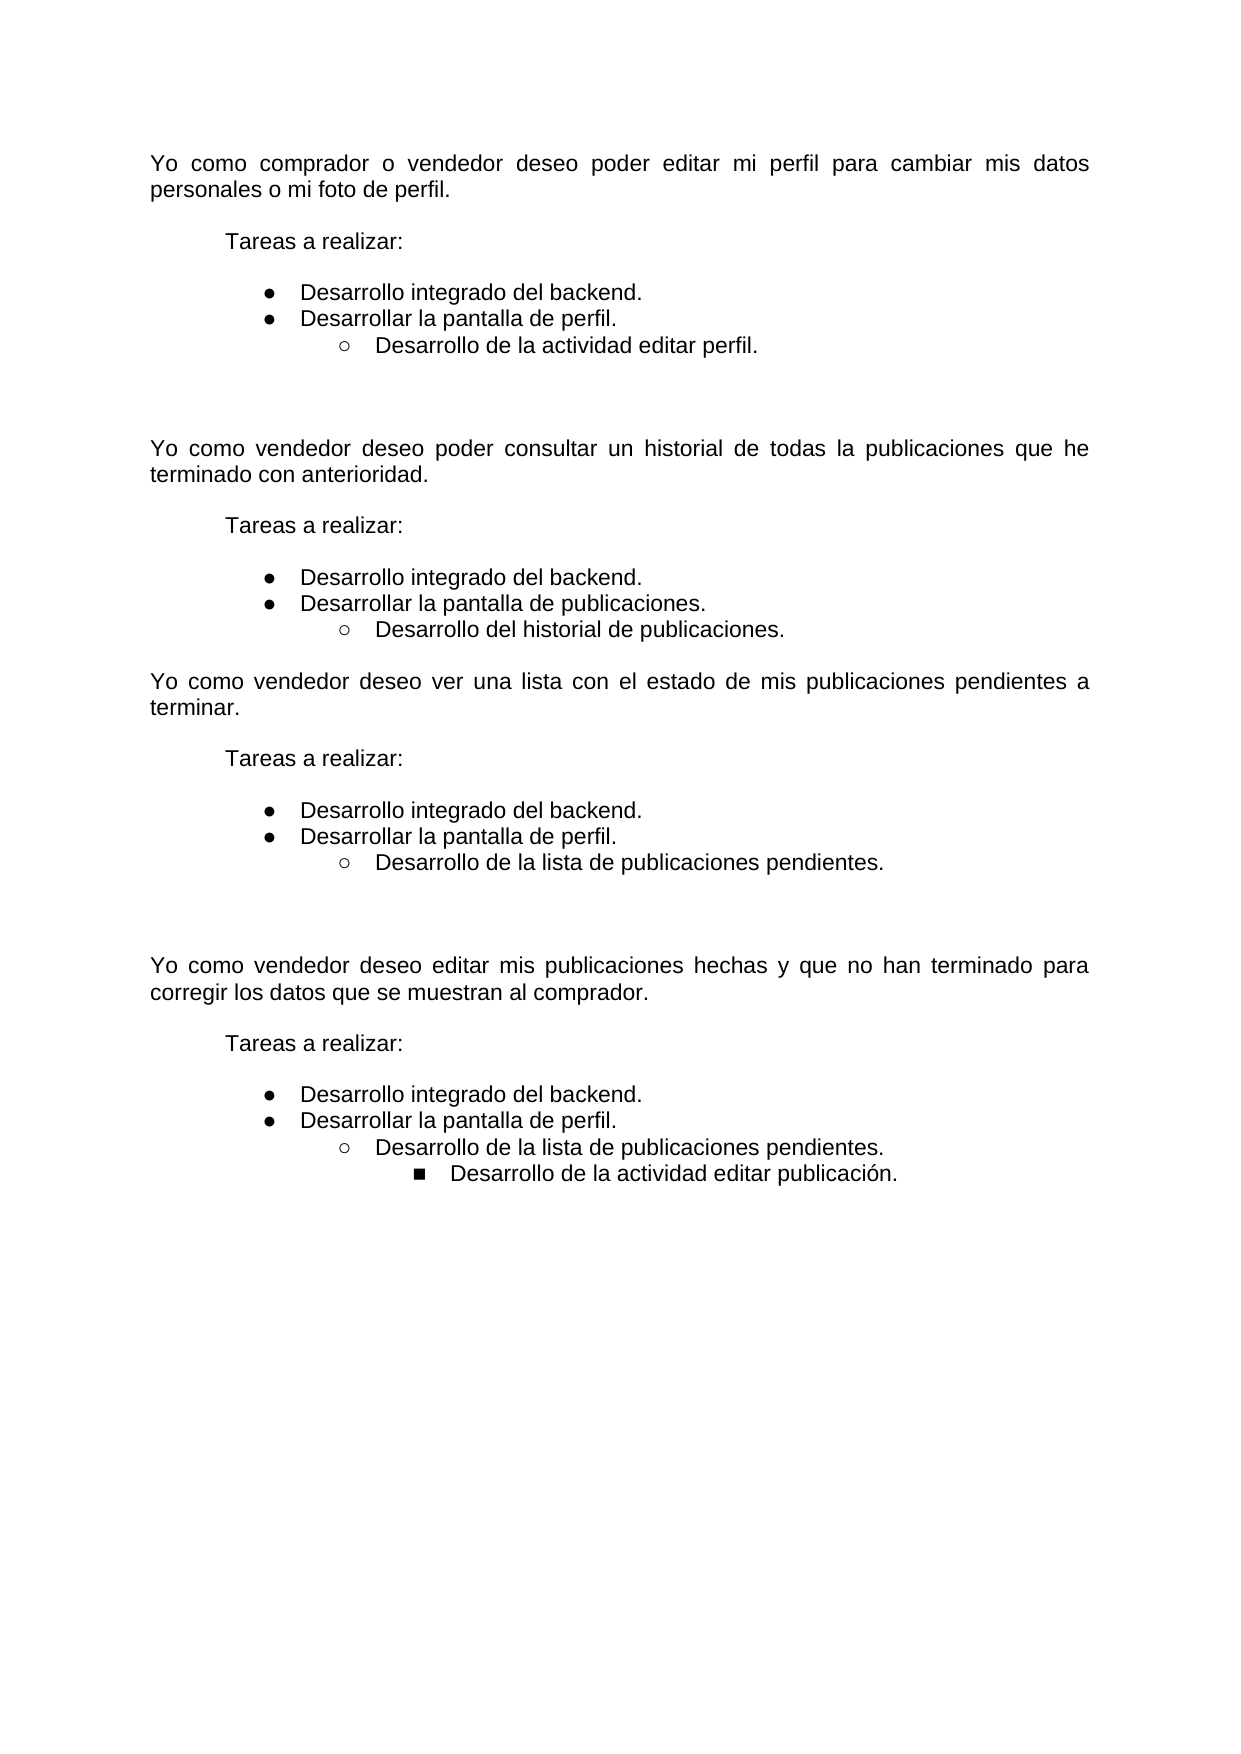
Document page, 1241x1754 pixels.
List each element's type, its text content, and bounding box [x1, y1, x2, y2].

text Yo como vendedor deseo editar mis publicaciones hechas y que no han terminado para corregir los datos que se muestran al comprador. [150, 952, 1090, 1005]
text Tareas a realizar: [150, 745, 1090, 772]
list Desarrollo de la lista de publicaciones pendientes. [337, 849, 1090, 876]
text Tareas a realizar: [150, 228, 1090, 254]
text Yo como vendedor deseo ver una lista con el estado de mis publicaciones pendientes a terminar. [150, 668, 1090, 720]
text Tareas a realizar: [150, 512, 1090, 538]
list Desarrollo de la actividad editar perfil. [337, 332, 1090, 358]
list Desarrollar la pantalla de publicaciones. [262, 590, 1090, 616]
list Desarrollo integrado del backend. [262, 563, 1090, 590]
list Desarrollo de la actividad editar publicación. [412, 1160, 1090, 1187]
list Desarrollo de la lista de publicaciones pendientes. [337, 1134, 1090, 1160]
list Desarrollo integrado del backend. [262, 1081, 1090, 1107]
text Tareas a realizar: [150, 1030, 1090, 1056]
list Desarrollar la pantalla de perfil. [262, 1107, 1090, 1134]
list Desarrollo del historial de publicaciones. [337, 616, 1090, 643]
list Desarrollo integrado del backend. [262, 279, 1090, 305]
text Yo como comprador o vendedor deseo poder editar mi perfil para cambiar mis datos personales o mi foto de perfil. [150, 150, 1090, 203]
list Desarrollo integrado del backend. [262, 797, 1090, 823]
list Desarrollar la pantalla de perfil. [262, 305, 1090, 332]
list Desarrollar la pantalla de perfil. [262, 823, 1090, 849]
text Yo como vendedor deseo poder consultar un historial de todas la publicaciones que he terminado con anterioridad. [150, 434, 1090, 487]
